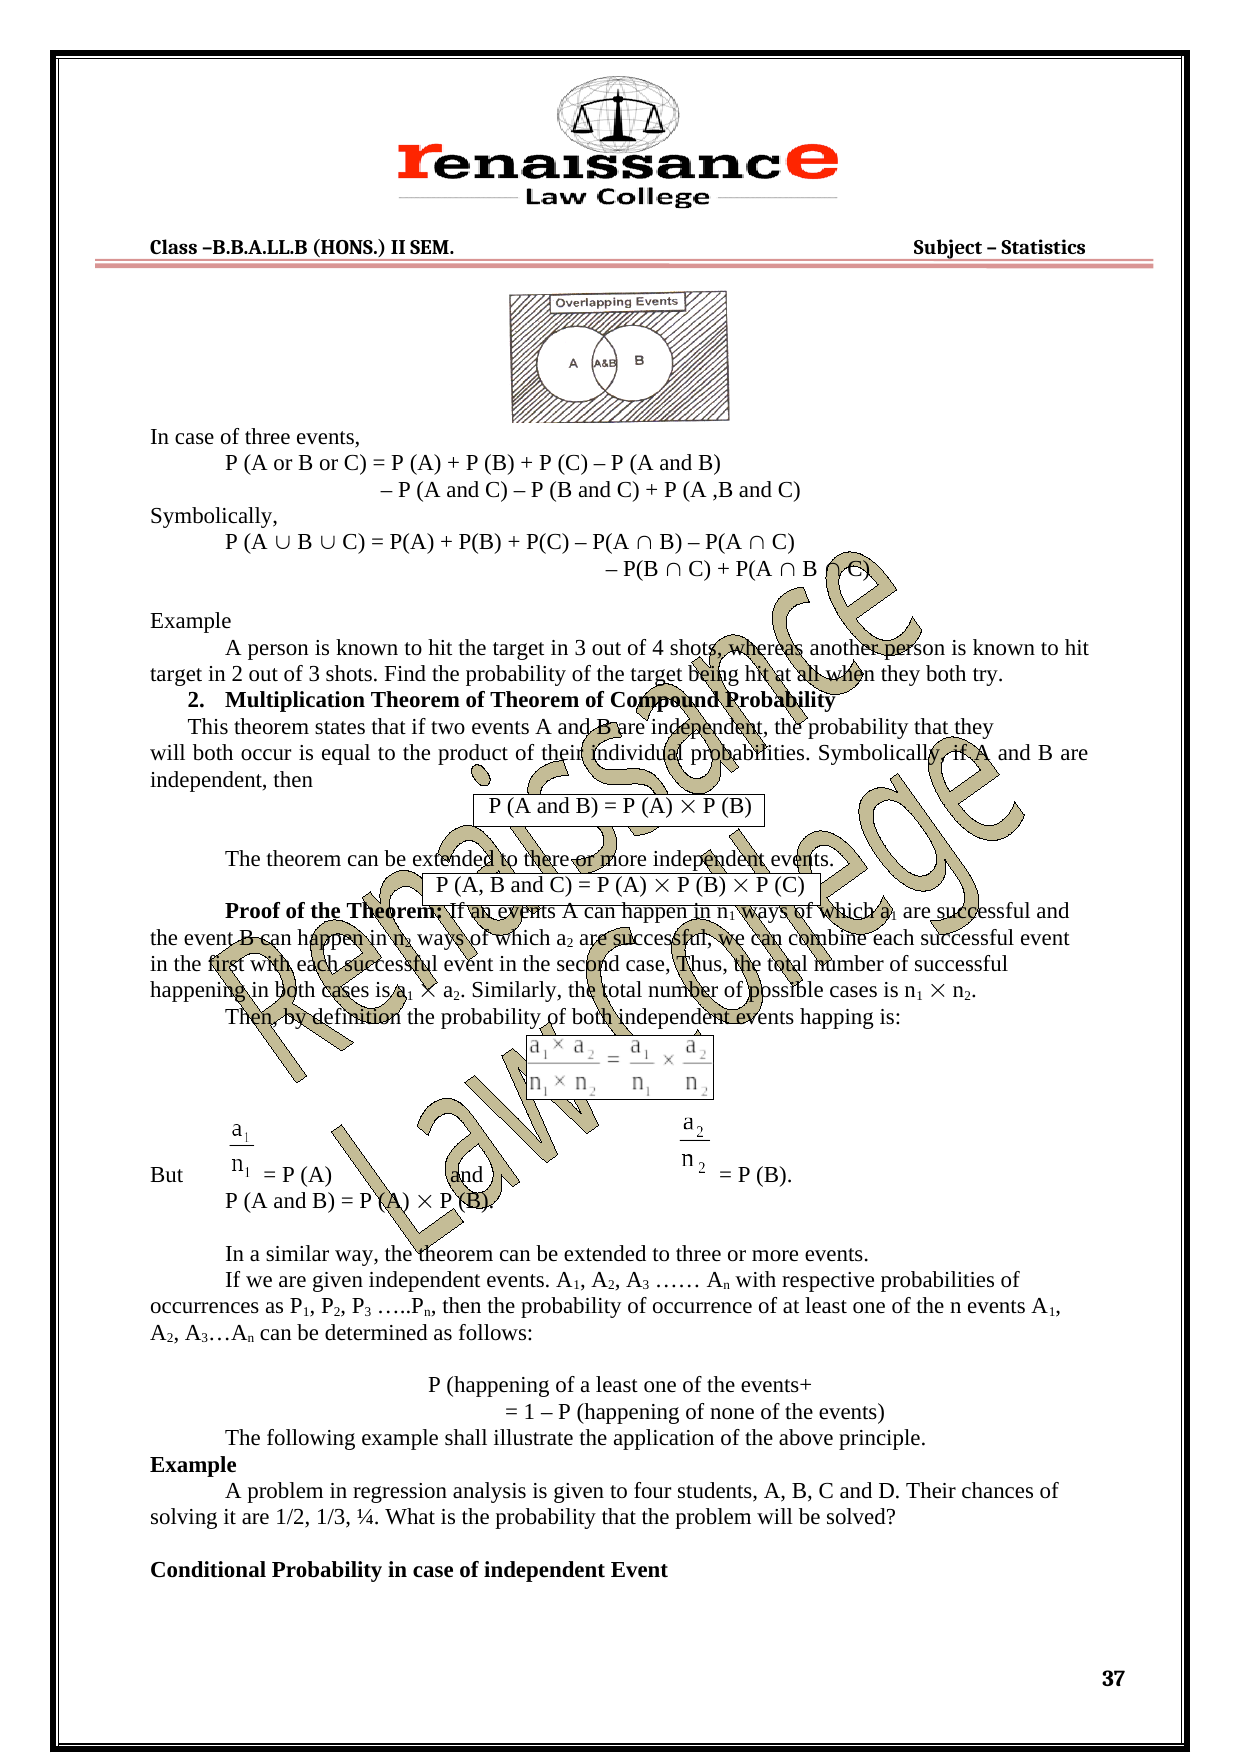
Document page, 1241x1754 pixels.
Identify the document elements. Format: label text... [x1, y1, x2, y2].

text In case of three events, [150, 423, 1090, 449]
text A person is known to hit the target in 3 out of 4 shots, whereas another person is known to hit target in 2 out of 3 shots. Find the probability of the target being hit at all when they both try. [150, 634, 1090, 687]
text If we are given independent events. A1, A2, A3 …… An with respective probabilities of occurrences as P1, P2, P3 …..Pn, then the probability of occurrence of at least one of the n events A1, A2, A3…An can be determined as follows: [150, 1266, 1090, 1345]
text The following example shall illustrate the application of the above principle. [150, 1424, 1090, 1451]
text P (A B C) = P(A) + P(B) + P(C) – P(A B) – P(A C) [150, 528, 1090, 555]
text Example [150, 1451, 1090, 1477]
text Then, by definition the probability of both independent events happing is: [150, 1003, 1090, 1029]
picture [374, 75, 866, 209]
list Multiplication Theorem of Theorem of Compound Probability [187, 687, 1090, 713]
text – P (A and C) – P (B and C) + P (A ,B and C) [150, 476, 1090, 502]
text Example [150, 607, 1090, 634]
text P (A and B) = P (A) P (B). [150, 1187, 1090, 1213]
text Conditional Probability in case of independent Event [150, 1556, 1090, 1582]
text P (happening of a least one of the events+ [150, 1372, 1090, 1398]
text The theorem can be extended to there or more independent events. [150, 845, 1090, 871]
text = 1 – P (happening of none of the events) [150, 1398, 1090, 1424]
text But = P (A) and = P (B). [150, 1106, 1090, 1187]
text A problem in regression analysis is given to four students, A, B, C and D. Their chances of solving it are 1/2, 1/3, ¼. What is the probability that the problem will be solved? [150, 1477, 1090, 1530]
text – P(B C) + P(A B C) [150, 555, 1090, 581]
text P (A, B and C) = P (A) P (B) P (C) [150, 871, 1090, 897]
text In a similar way, the theorem can be extended to three or more events. [150, 1240, 1090, 1266]
text P (A or B or C) = P (A) + P (B) + P (C) – P (A and B) [150, 449, 1090, 476]
text This theorem states that if two events A and B are independent, the probability that they [187, 713, 1090, 739]
text will both occur is equal to the product of their individual probabilities. Symbolically, if A and B are independent, then [150, 739, 1090, 792]
text P (A and B) = P (A) P (B) [150, 792, 1090, 818]
text Proof of the Theorem: If an events A can happen in n1 ways of which a1 are successful and the event B can happen in n2 ways of which a2 are successful, we can combine each successful event in the first with each successful event in the second case, Thus, the total number of successful happening in both cases is a1 a2. Similarly, the total number of possible cases is n1 n2. [150, 897, 1090, 1003]
text Symbolically, [150, 502, 1090, 528]
